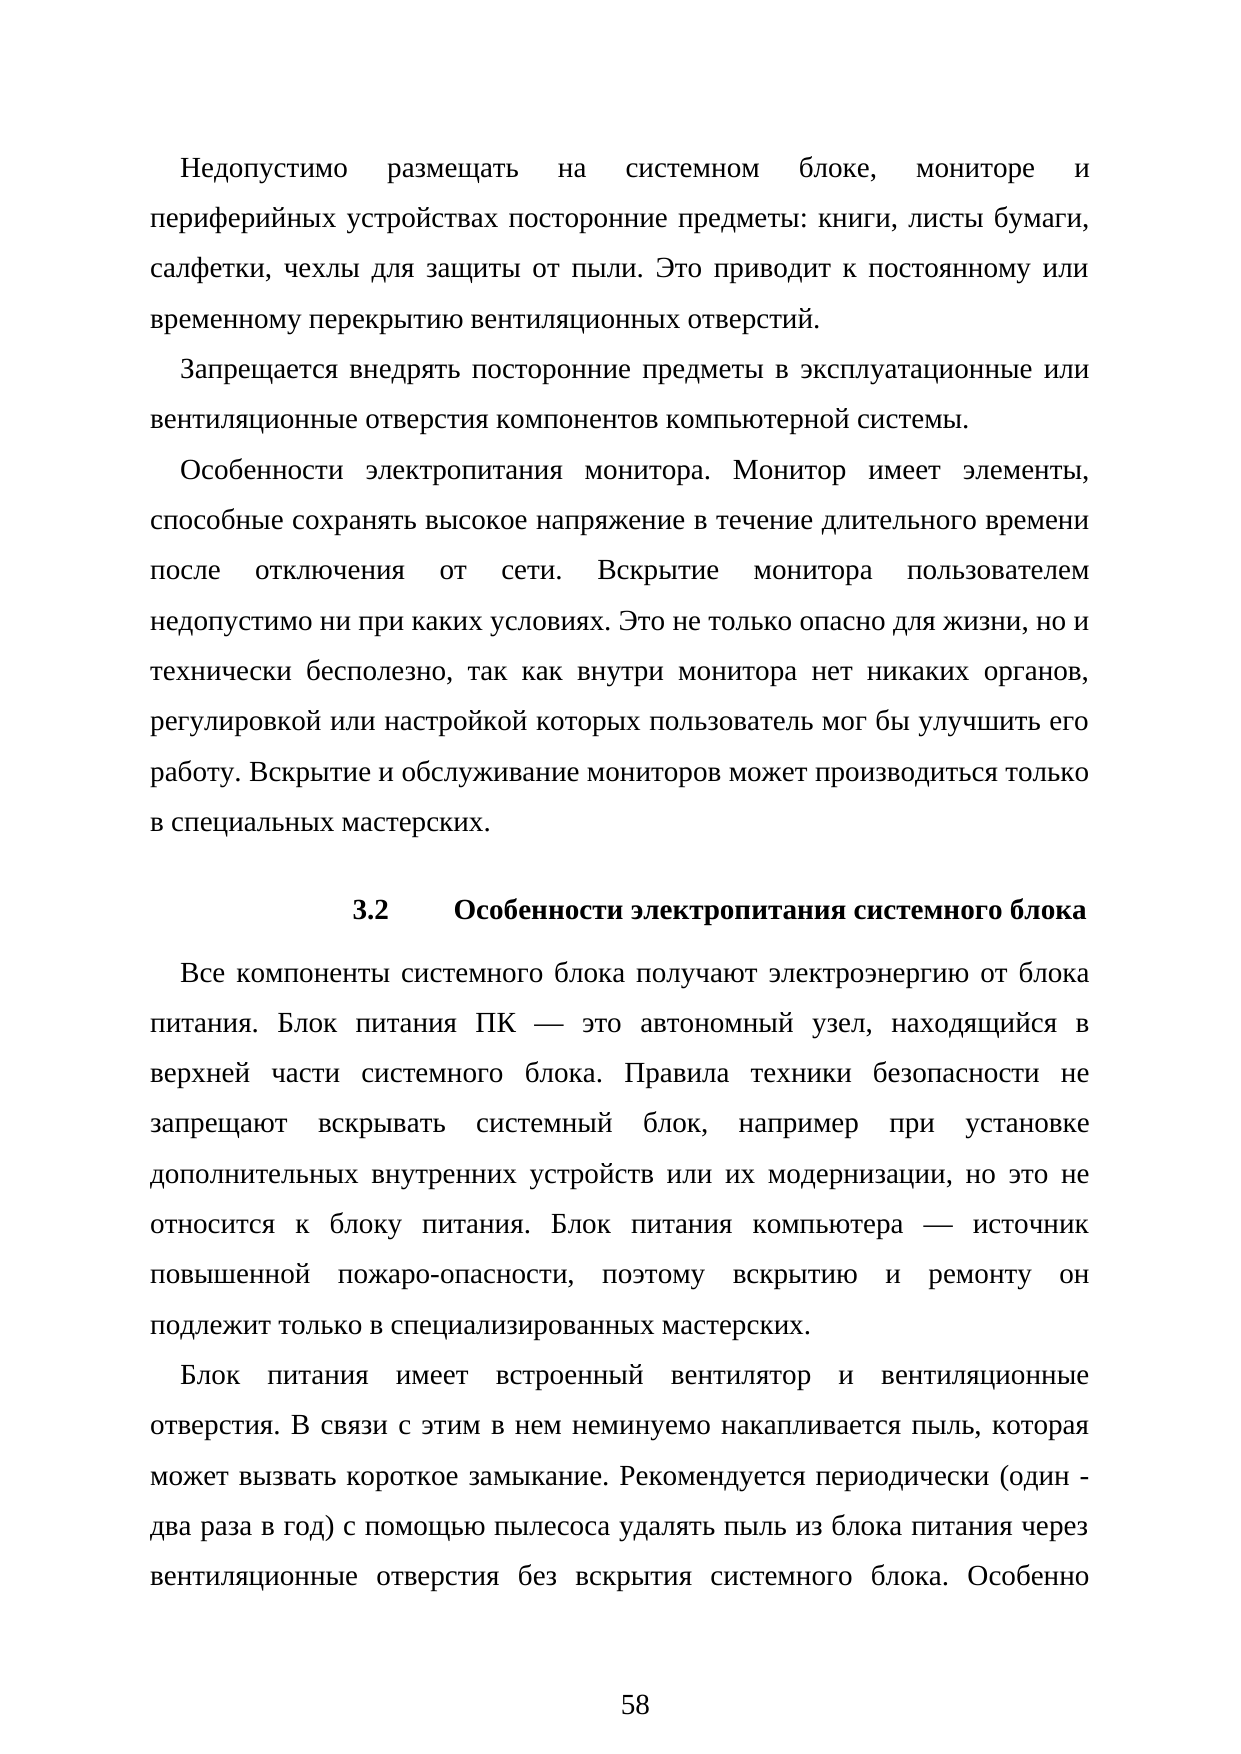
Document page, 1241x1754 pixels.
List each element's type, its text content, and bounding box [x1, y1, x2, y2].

text Недопустимо размещать на системном блоке, мониторе и периферийных устройствах посторонние предметы: книги, листы бумаги, салфетки, чехлы для защиты от пыли. Это приводит к постоянному или временному перекрытию вентиляционных отверстий. [150, 150, 1090, 334]
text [150, 1357, 1090, 1592]
text Все компоненты системного блока получают электроэнергию от блока питания. Блок питания ПК — это автономный узел, находящийся в верхней части системного блока. Правила техники безопасности не запрещают вскрывать системный блок, например при установке дополнительных внутренних устройств или их модернизации, но это не относится к блоку питания. Блок питания компьютера — источник повышенной пожаро-опасности, поэтому вскрытию и ремонту он подлежит только в специализированных мастерских. [150, 955, 1090, 1340]
text Запрещается внедрять посторонние предметы в эксплуатационные или вентиляционные отверстия компонентов компьютерной системы. [150, 351, 1090, 435]
text Особенности электропитания монитора. Монитор имеет элементы, способные сохранять высокое напряжение в течение длительного времени после отключения от сети. Вскрытие монитора пользователем недопустимо ни при каких условиях. Это не только опасно для жизни, но и технически бесполезно, так как внутри монитора нет никаких органов, регулировкой или настройкой которых пользователь мог бы улучшить его работу. Вскрытие и обслуживание мониторов может производиться только в специальных мастерских. [150, 452, 1090, 838]
subtitle Особенности электропитания системного блока [319, 892, 1090, 925]
